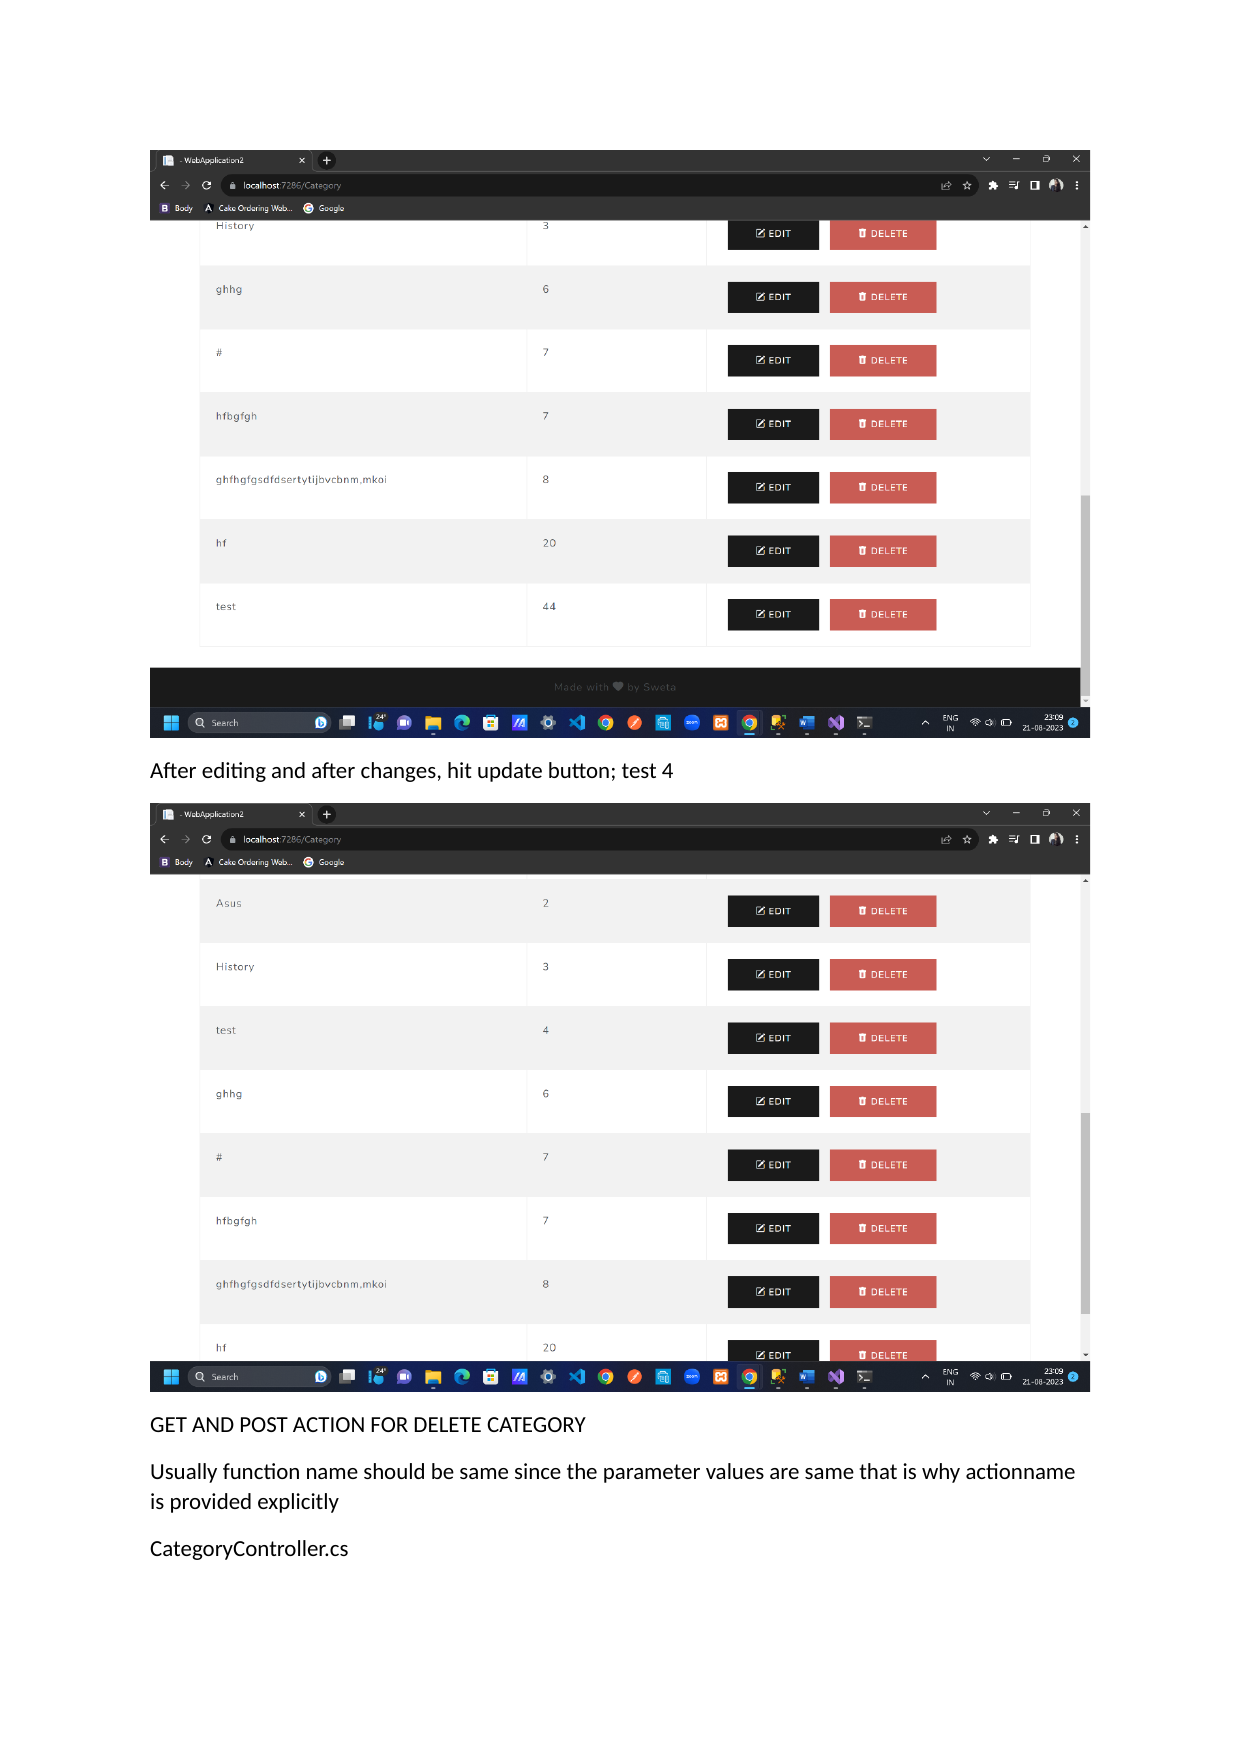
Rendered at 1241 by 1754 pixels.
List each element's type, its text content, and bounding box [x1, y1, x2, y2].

text CategoryController.cs [150, 1534, 1090, 1562]
text After editing and after changes, hit update button; test 4 [150, 757, 1090, 784]
text Usually function name should be same since the parameter values are same that is why actionname is provided explicitly [150, 1457, 1090, 1515]
picture [150, 803, 1091, 1392]
picture [150, 150, 1091, 738]
text GET AND POST ACTION FOR DELETE CATEGORY [150, 1410, 1090, 1438]
